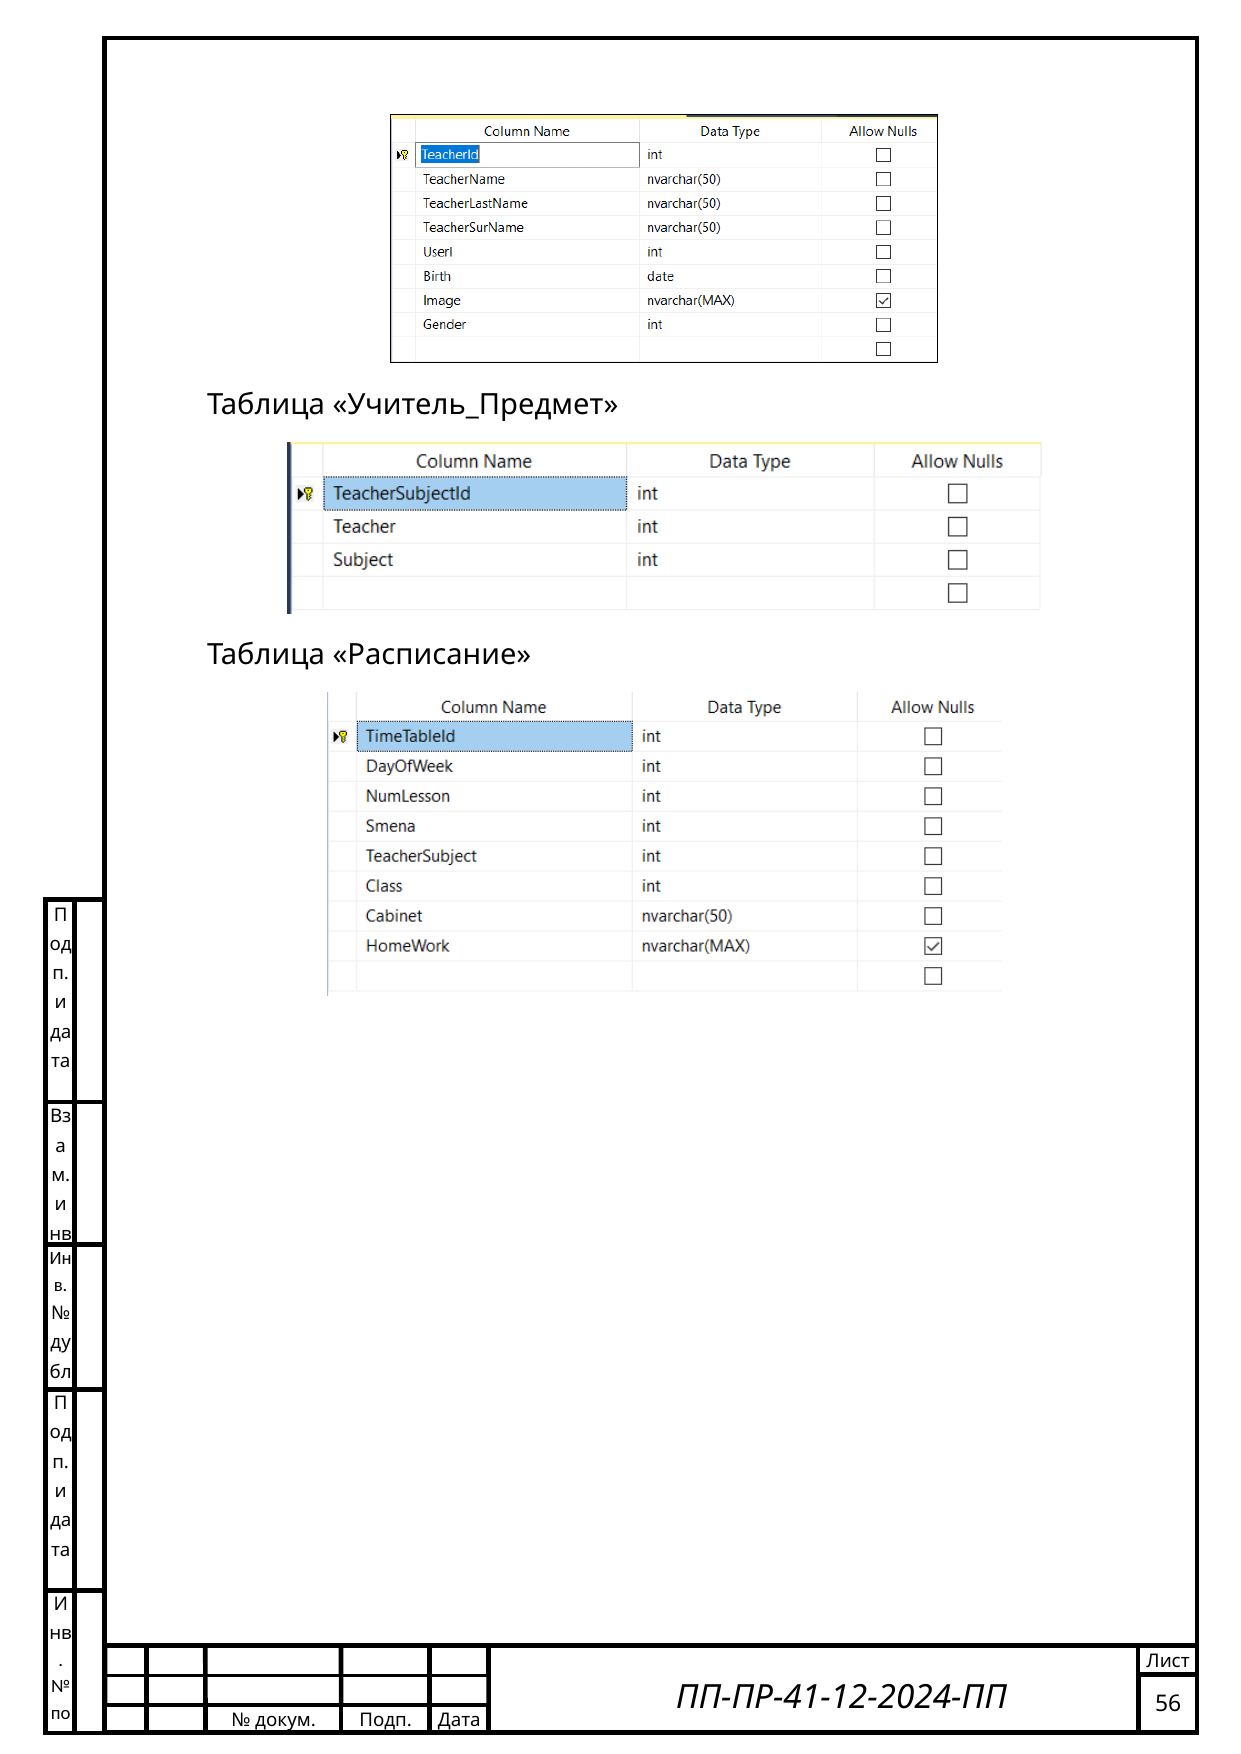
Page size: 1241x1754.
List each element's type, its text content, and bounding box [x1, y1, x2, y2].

text Таблица «Учитель_Предмет» [148, 383, 1181, 423]
picture [287, 442, 1042, 614]
picture [327, 692, 1002, 996]
text Таблица «Расписание» [148, 633, 1181, 673]
picture [391, 115, 937, 362]
